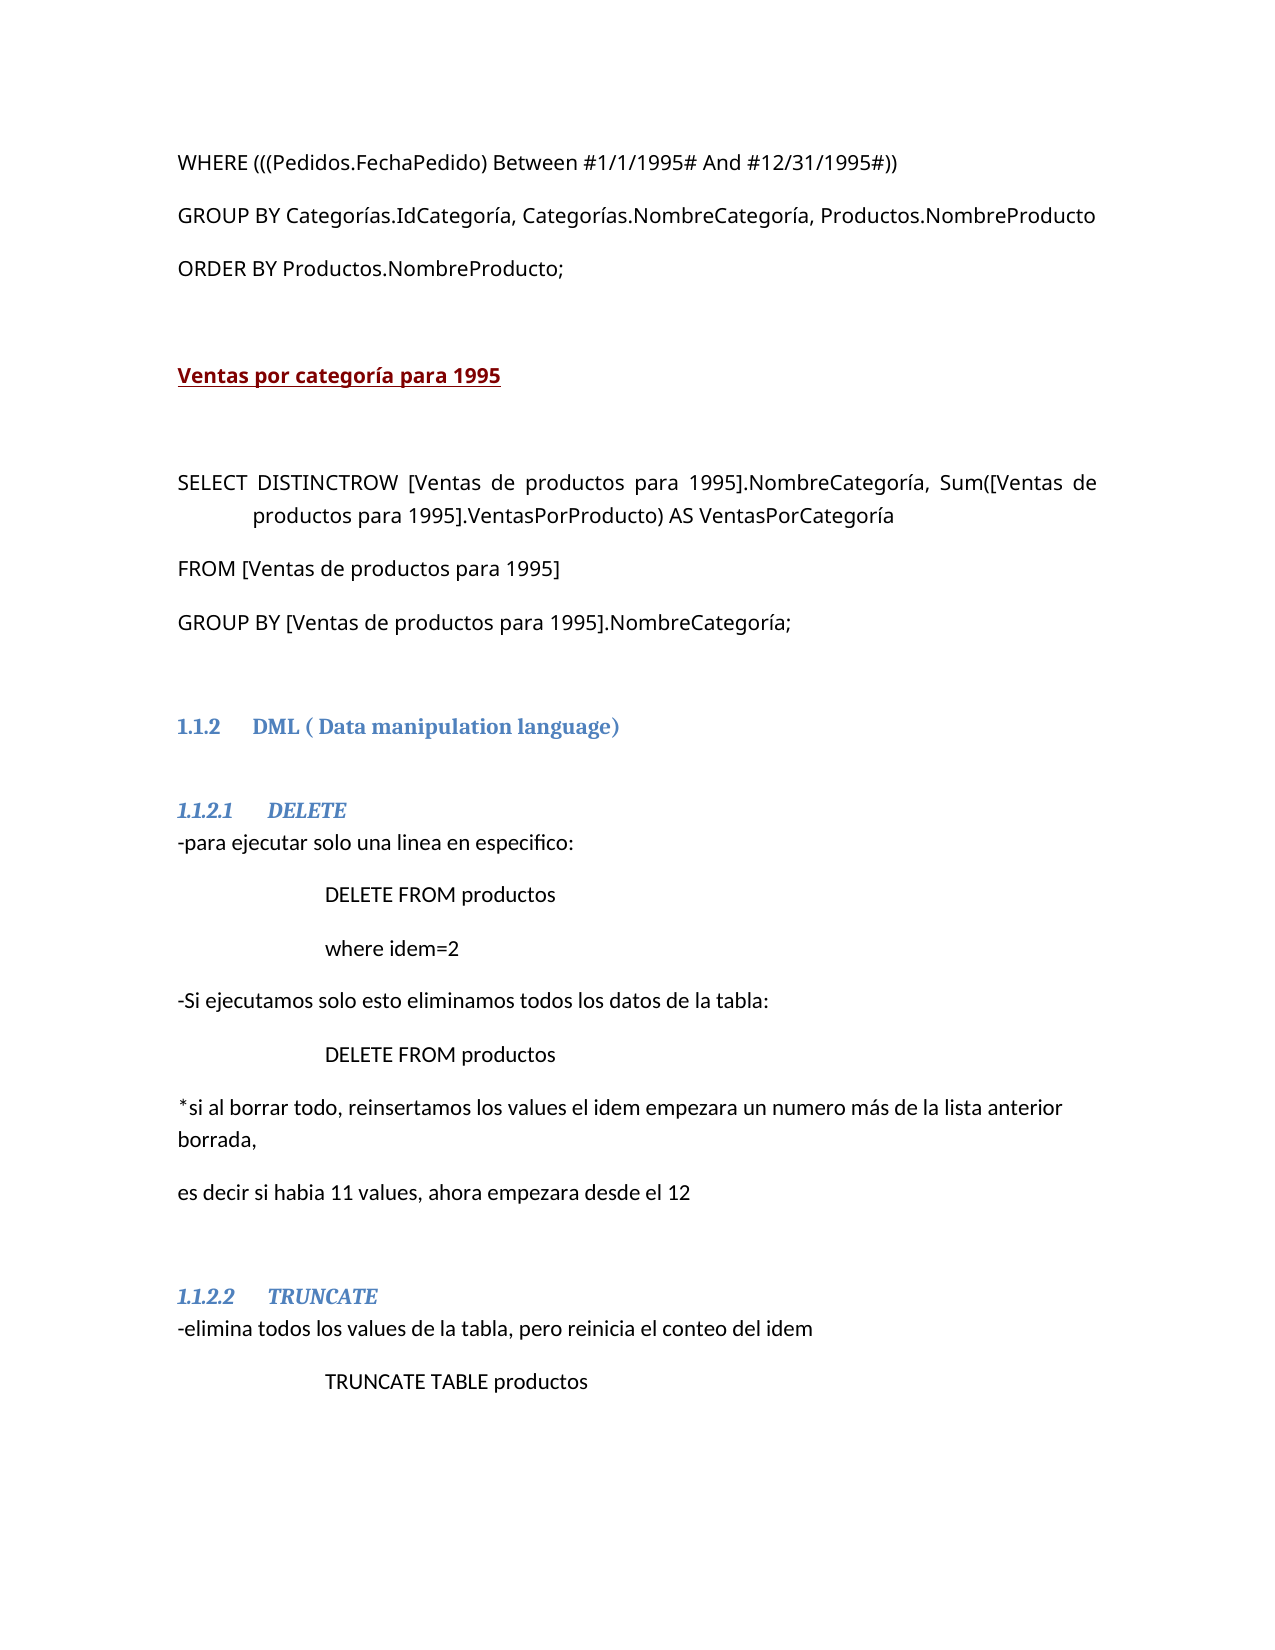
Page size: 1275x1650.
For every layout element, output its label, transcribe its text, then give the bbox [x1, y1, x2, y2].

text FROM [Ventas de productos para 1995] [177, 554, 1098, 583]
text WHERE (((Pedidos.FechaPedido) Between #1/1/1995# And #12/31/1995#)) [177, 148, 1098, 176]
text DELETE FROM productos [177, 1040, 1098, 1068]
text GROUP BY [Ventas de productos para 1995].NombreCategoría; [177, 608, 1098, 636]
text DELETE FROM productos [177, 881, 1098, 909]
subtitle DML ( Data manipulation language) [177, 714, 1098, 741]
text -Si ejecutamos solo esto eliminamos todos los datos de la tabla: [177, 987, 1098, 1015]
text SELECT DISTINCTROW [Ventas de productos para 1995].NombreCategoría, Sum([Ventas de productos para 1995].VentasPorProducto) AS VentasPorCategoría [177, 468, 1098, 529]
text GROUP BY Categorías.IdCategoría, Categorías.NombreCategoría, Productos.NombreProducto [177, 201, 1098, 229]
text es decir si habia 11 values, ahora empezara desde el 12 [177, 1178, 1098, 1206]
text -elimina todos los values de la tabla, pero reinicia el conteo del idem [177, 1314, 1098, 1342]
text where idem=2 [177, 934, 1098, 962]
text Ventas por categoría para 1995 [177, 361, 1098, 390]
subtitle DELETE [177, 797, 1098, 824]
text -para ejecutar solo una linea en especifico: [177, 828, 1098, 856]
text *si al borrar todo, reinsertamos los values el idem empezara un numero más de la lista anterior borrada, [177, 1093, 1098, 1153]
text TRUNCATE TABLE productos [177, 1367, 1098, 1395]
subtitle TRUNCATE [177, 1284, 1098, 1310]
text ORDER BY Productos.NombreProducto; [177, 254, 1098, 283]
